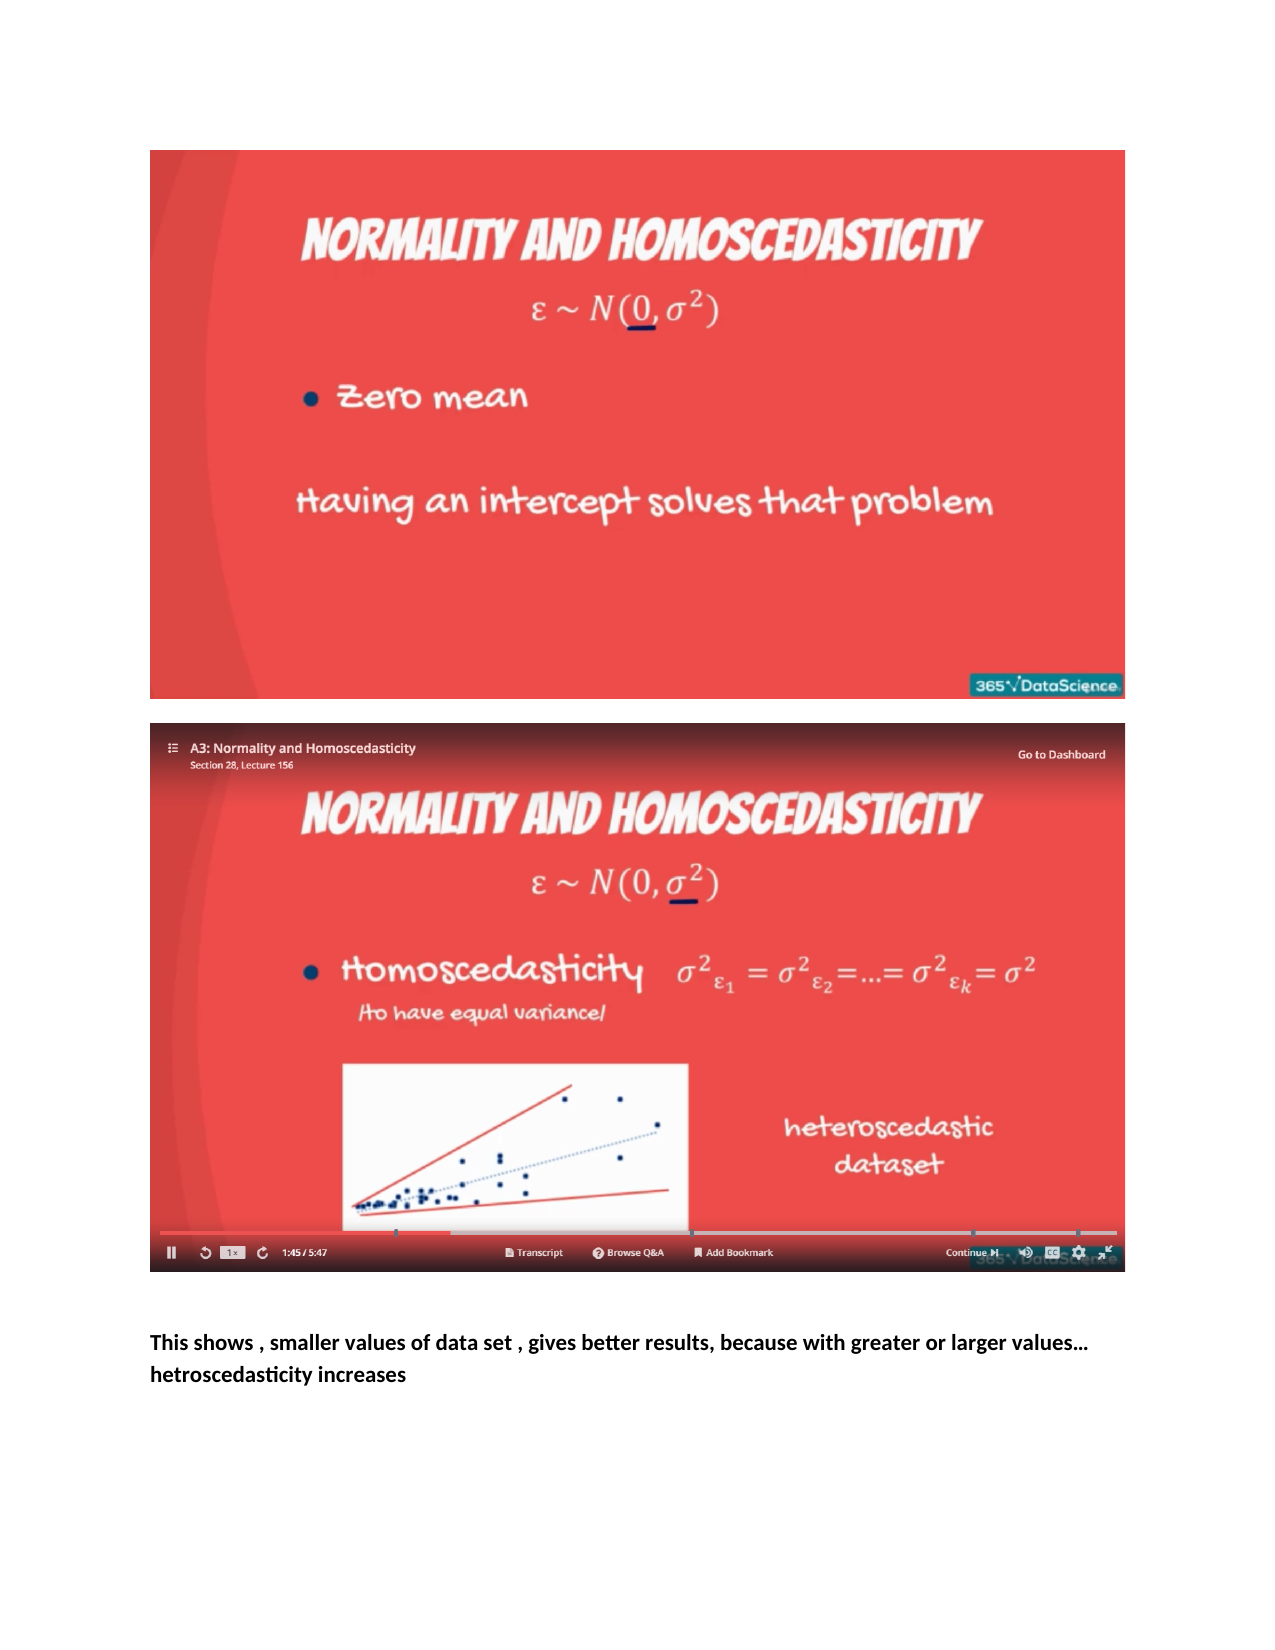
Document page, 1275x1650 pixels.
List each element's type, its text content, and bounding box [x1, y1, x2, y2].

text This shows , smaller values of data set , gives better results, because with greater or larger values… hetroscedasticity increases [150, 1328, 1125, 1389]
picture [150, 150, 1125, 699]
picture [150, 723, 1125, 1272]
